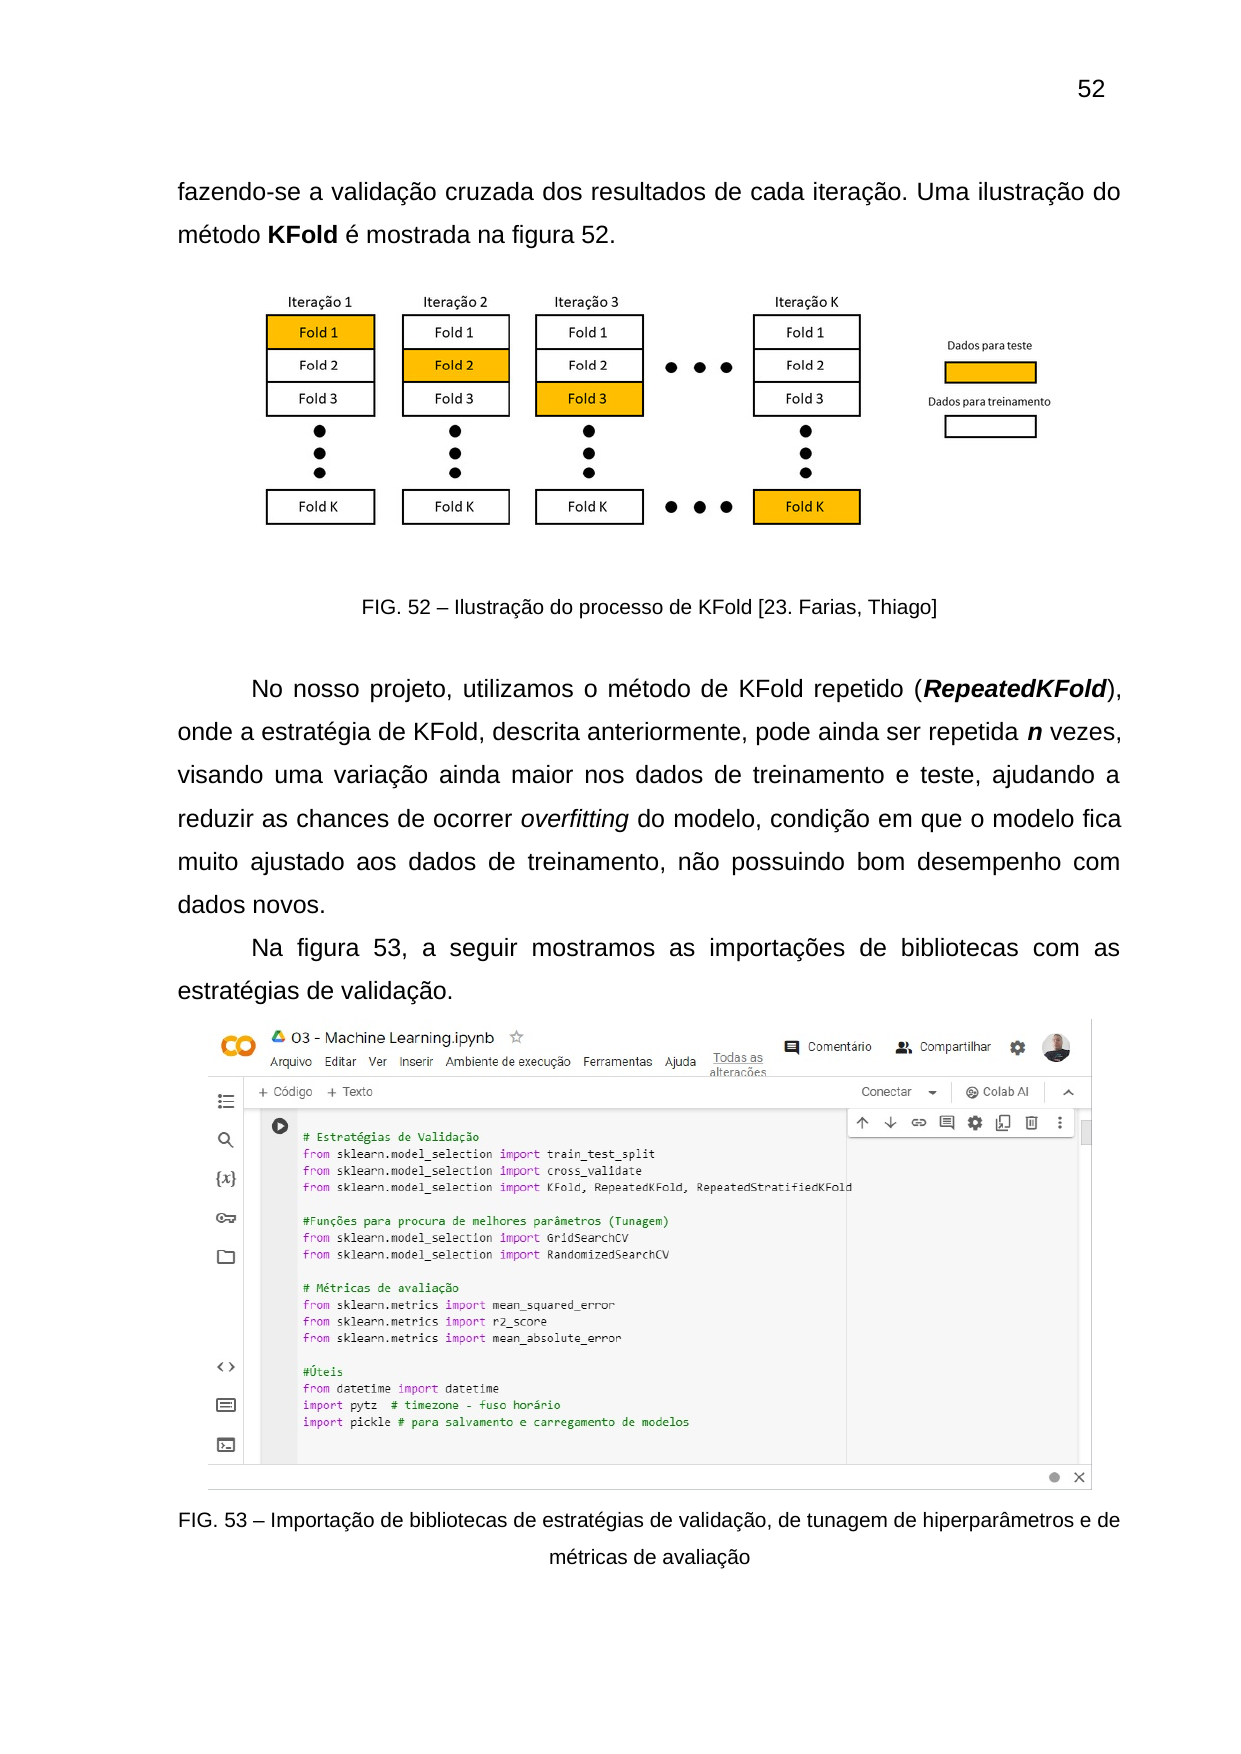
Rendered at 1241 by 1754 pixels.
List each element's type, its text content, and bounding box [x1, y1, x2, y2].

text No nosso projeto, utilizamos o método de KFold repetido (RepeatedKFold), onde a estratégia de KFold, descrita anteriormente, pode ainda ser repetida n vezes, visando uma variação ainda maior nos dados de treinamento e teste, ajudando a reduzir as chances de ocorrer overfitting do modelo, condição em que o modelo fica muito ajustado aos dados de treinamento, não possuindo bom desempenho com dados novos. [177, 674, 1122, 918]
picture [226, 263, 1073, 581]
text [177, 177, 1122, 249]
text FIG. 52 – Ilustração do processo de KFold [23. Farias, Thiago] [177, 595, 1122, 619]
text FIG. 53 – Importação de bibliotecas de estratégias de validação, de tunagem de hiperparâmetros e de métricas de avaliação [177, 1504, 1122, 1569]
picture [208, 1019, 1092, 1490]
text Na figura 53, a seguir mostramos as importações de bibliotecas com as estratégias de validação. [177, 933, 1122, 1005]
